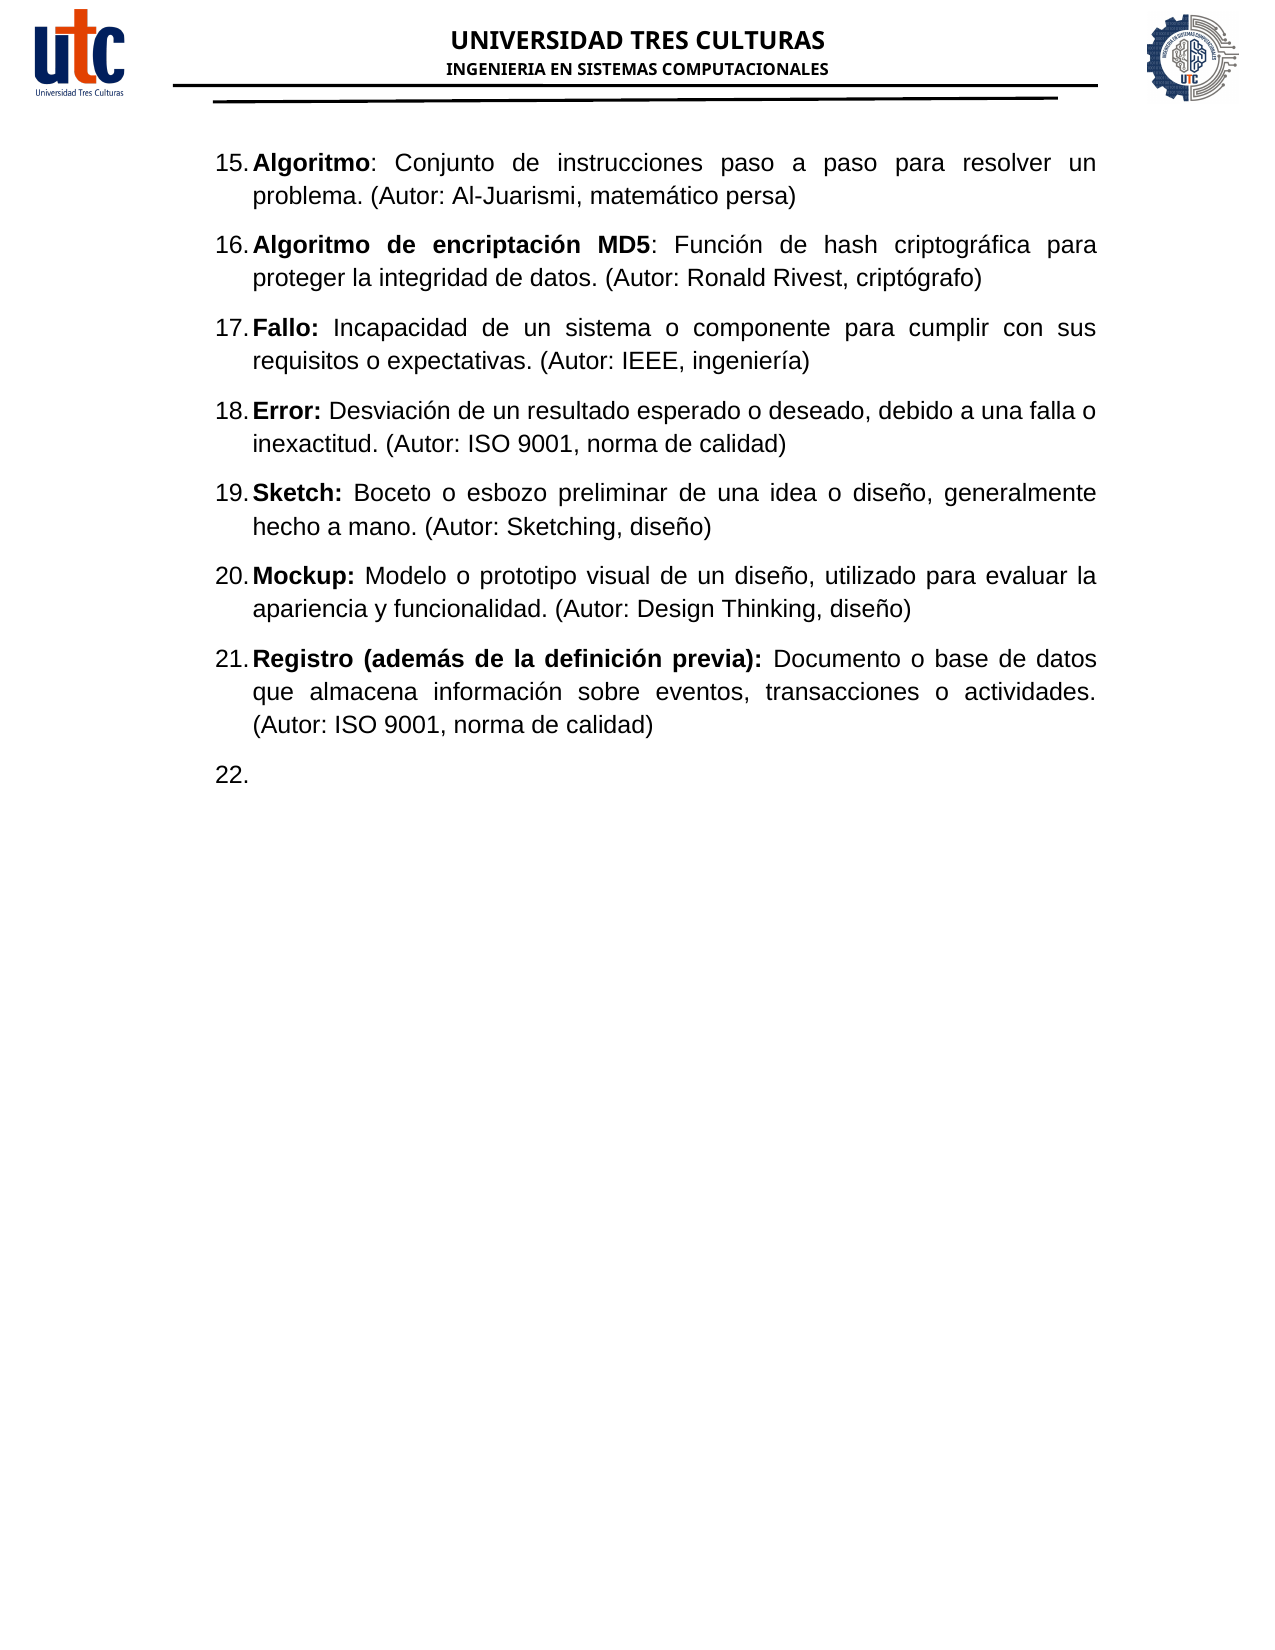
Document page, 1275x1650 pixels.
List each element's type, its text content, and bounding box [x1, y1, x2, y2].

list Registro (además de la definición previa): Documento o base de datos que almacena información sobre eventos, transacciones o actividades. (Autor: ISO 9001, norma de calidad) [215, 644, 1098, 739]
picture [1147, 11, 1239, 104]
list Mockup: Modelo o prototipo visual de un diseño, utilizado para evaluar la apariencia y funcionalidad. (Autor: Design Thinking, diseño) [215, 561, 1098, 623]
list Sketch: Boceto o esbozo preliminar de una idea o diseño, generalmente hecho a mano. (Autor: Sketching, diseño) [215, 478, 1098, 540]
picture [34, 9, 125, 96]
list Error: Desviación de un resultado esperado o deseado, debido a una falla o inexactitud. (Autor: ISO 9001, norma de calidad) [215, 396, 1098, 457]
list Algoritmo: Conjunto de instrucciones paso a paso para resolver un problema. (Autor: Al-Juarismi, matemático persa) [215, 148, 1098, 209]
list Fallo: Incapacidad de un sistema o componente para cumplir con sus requisitos o expectativas. (Autor: IEEE, ingeniería) [215, 313, 1098, 375]
list Algoritmo de encriptación MD5: Función de hash criptográfica para proteger la integridad de datos. (Autor: Ronald Rivest, criptógrafo) [215, 230, 1098, 292]
